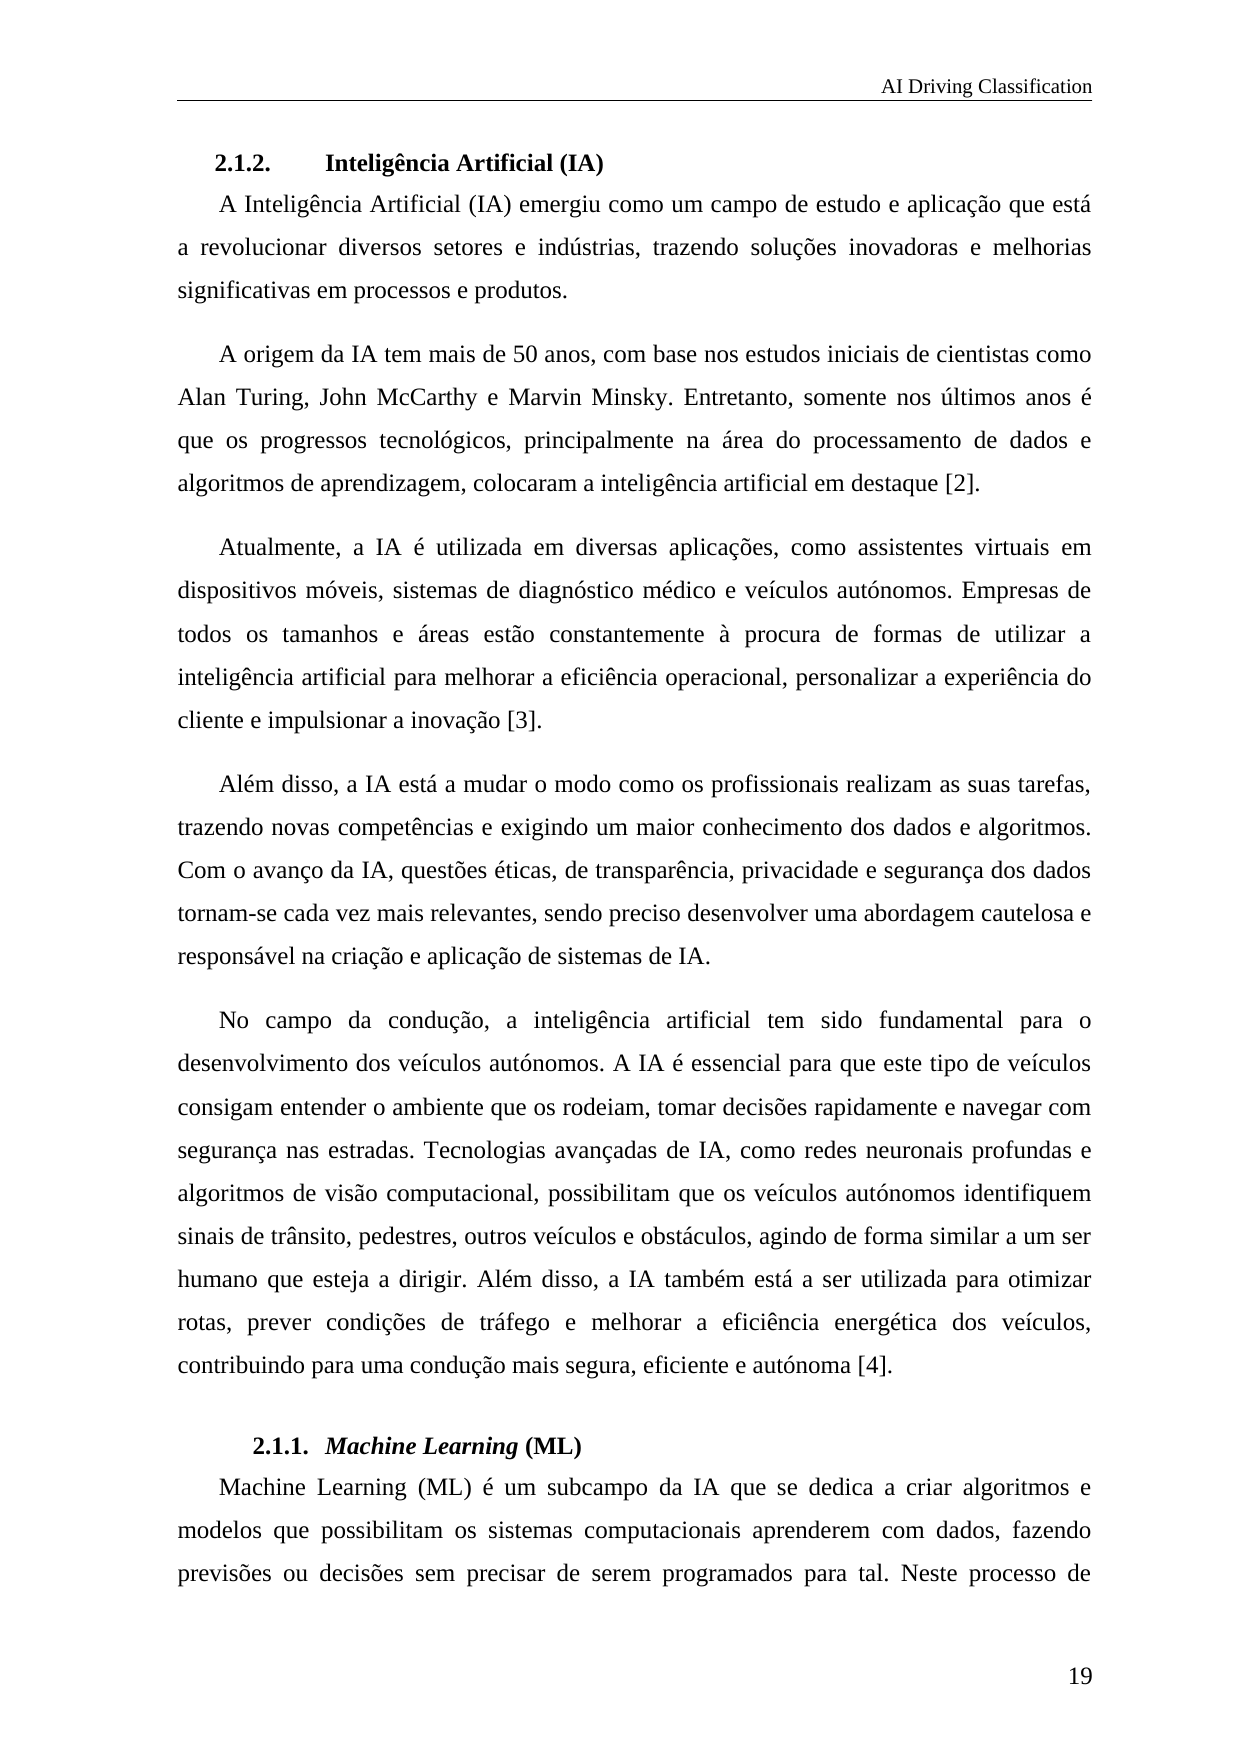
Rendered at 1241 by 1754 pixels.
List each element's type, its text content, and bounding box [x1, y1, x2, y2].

text A origem da IA tem mais de 50 anos, com base nos estudos iniciais de cientistas como Alan Turing, John McCarthy e Marvin Minsky. Entretanto, somente nos últimos anos é que os progressos tecnológicos, principalmente na área do processamento de dados e algoritmos de aprendizagem, colocaram a inteligência artificial em destaque . [177, 339, 1092, 497]
text Atualmente, a IA é utilizada em diversas aplicações, como assistentes virtuais em dispositivos móveis, sistemas de diagnóstico médico e veículos autónomos. Empresas de todos os tamanhos e áreas estão constantemente à procura de formas de utilizar a inteligência artificial para melhorar a eficiência operacional, personalizar a experiência do cliente e impulsionar a inovação . [177, 532, 1092, 734]
text Além disso, a IA está a mudar o modo como os profissionais realizam as suas tarefas, trazendo novas competências e exigindo um maior conhecimento dos dados e algoritmos. Com o avanço da IA, questões éticas, de transparência, privacidade e segurança dos dados tornam-se cada vez mais relevantes, sendo preciso desenvolver uma abordagem cautelosa e responsável na criação e aplicação de sistemas de IA. [177, 769, 1092, 970]
subtitle Inteligência Artificial (IA) [214, 148, 1092, 176]
text No campo da condução, a inteligência artificial tem sido fundamental para o desenvolvimento dos veículos autónomos. A IA é essencial para que este tipo de veículos consigam entender o ambiente que os rodeiam, tomar decisões rapidamente e navegar com segurança nas estradas. Tecnologias avançadas de IA, como redes neuronais profundas e algoritmos de visão computacional, possibilitam que os veículos autónomos identifiquem sinais de trânsito, pedestres, outros veículos e obstáculos, agindo de forma similar a um ser humano que esteja a dirigir. Além disso, a IA também está a ser utilizada para otimizar rotas, prever condições de tráfego e melhorar a eficiência energética dos veículos, contribuindo para uma condução mais segura, eficiente e autónoma . [177, 1005, 1092, 1379]
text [177, 1472, 1092, 1587]
subtitle Machine Learning (ML) [252, 1431, 1092, 1460]
text A Inteligência Artificial (IA) emergiu como um campo de estudo e aplicação que está a revolucionar diversos setores e indústrias, trazendo soluções inovadoras e melhorias significativas em processos e produtos. [177, 189, 1092, 304]
